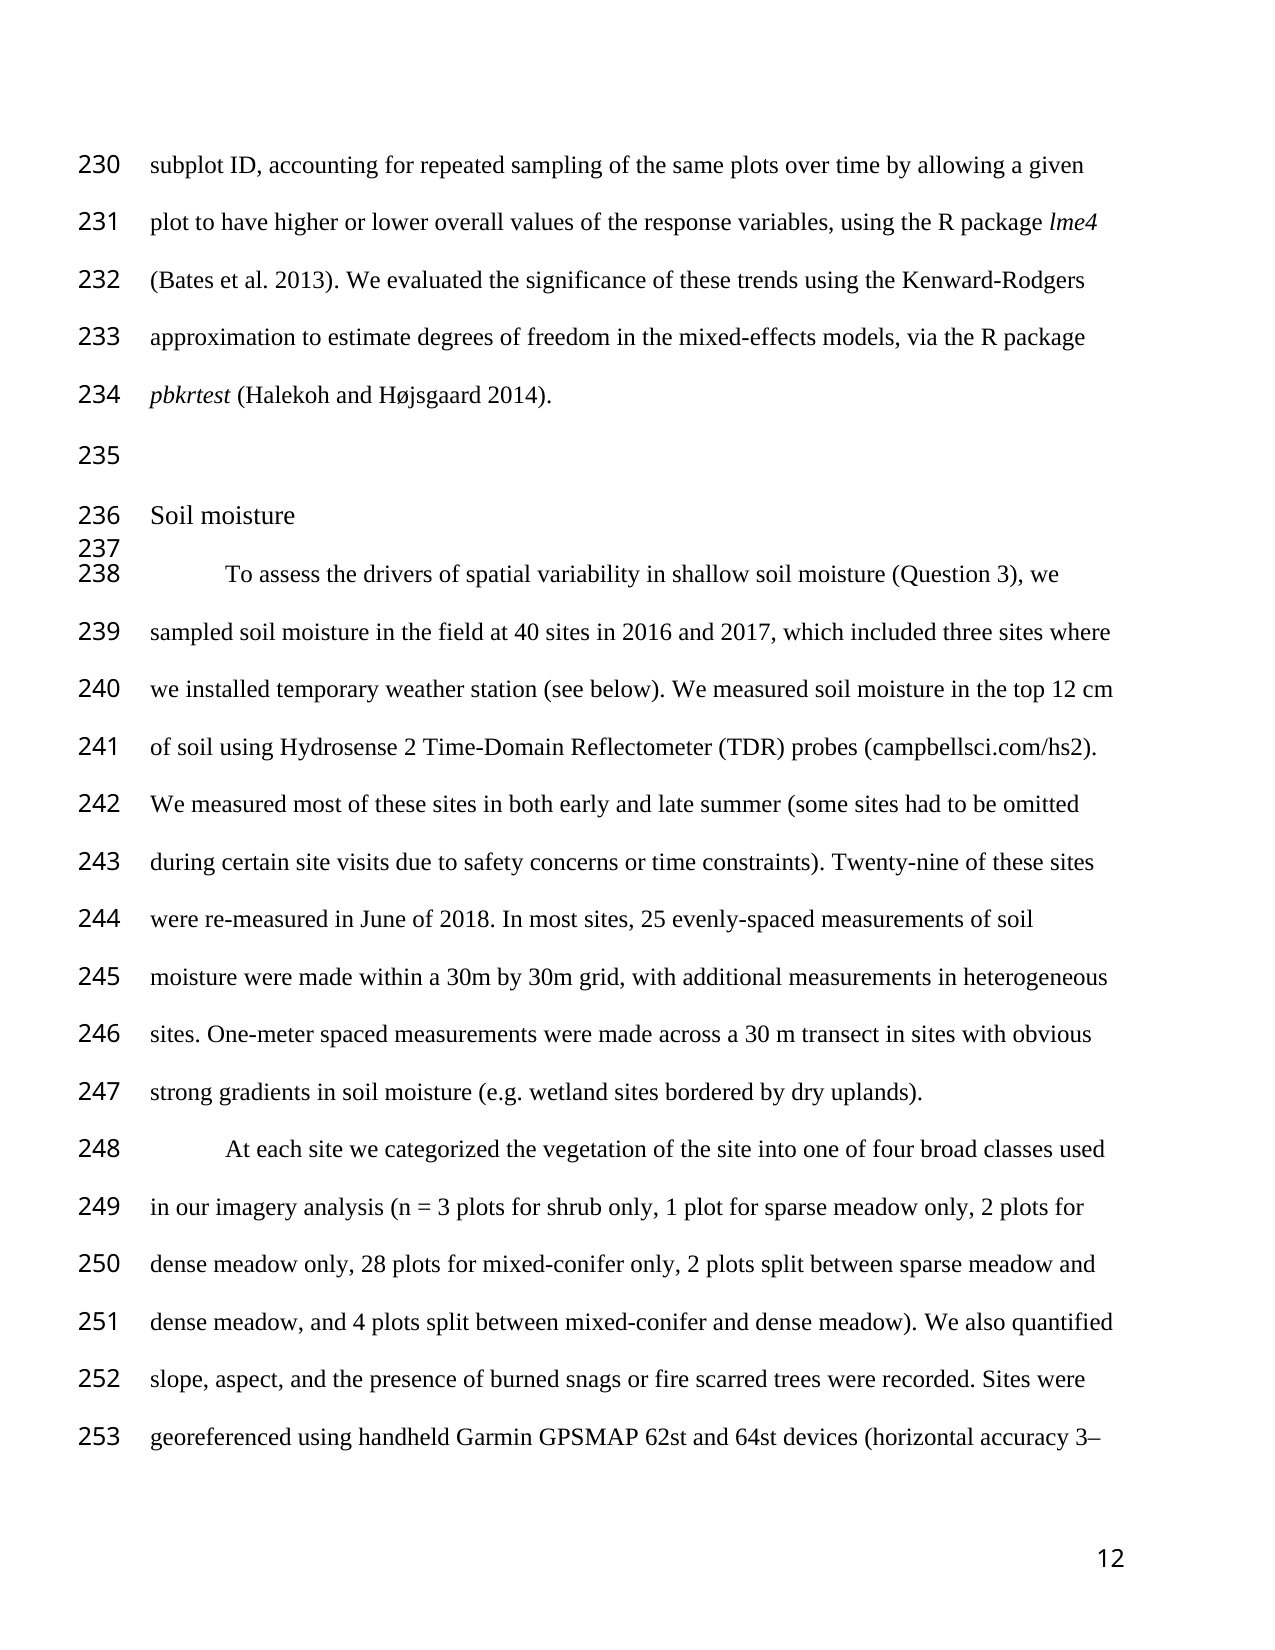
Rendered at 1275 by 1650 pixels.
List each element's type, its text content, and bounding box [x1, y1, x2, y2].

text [150, 150, 1125, 409]
text To assess the drivers of spatial variability in shallow soil moisture (Question 3), we sampled soil moisture in the field at 40 sites in 2016 and 2017, which included three sites where we installed temporary weather station (see below). We measured soil moisture in the top 12 cm of soil using Hydrosense 2 Time-Domain Reflectometer (TDR) probes (campbellsci.com/hs2). We measured most of these sites in both early and late summer (some sites had to be omitted during certain site visits due to safety concerns or time constraints). Twenty-nine of these sites were re-measured in June of 2018. In most sites, 25 evenly-spaced measurements of soil moisture were made within a 30m by 30m grid, with additional measurements in heterogeneous sites. One-meter spaced measurements were made across a 30 m transect in sites with obvious strong gradients in soil moisture (e.g. wetland sites bordered by dry uplands). [150, 559, 1125, 1105]
subtitle Soil moisture [150, 499, 1125, 530]
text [150, 1134, 1125, 1450]
